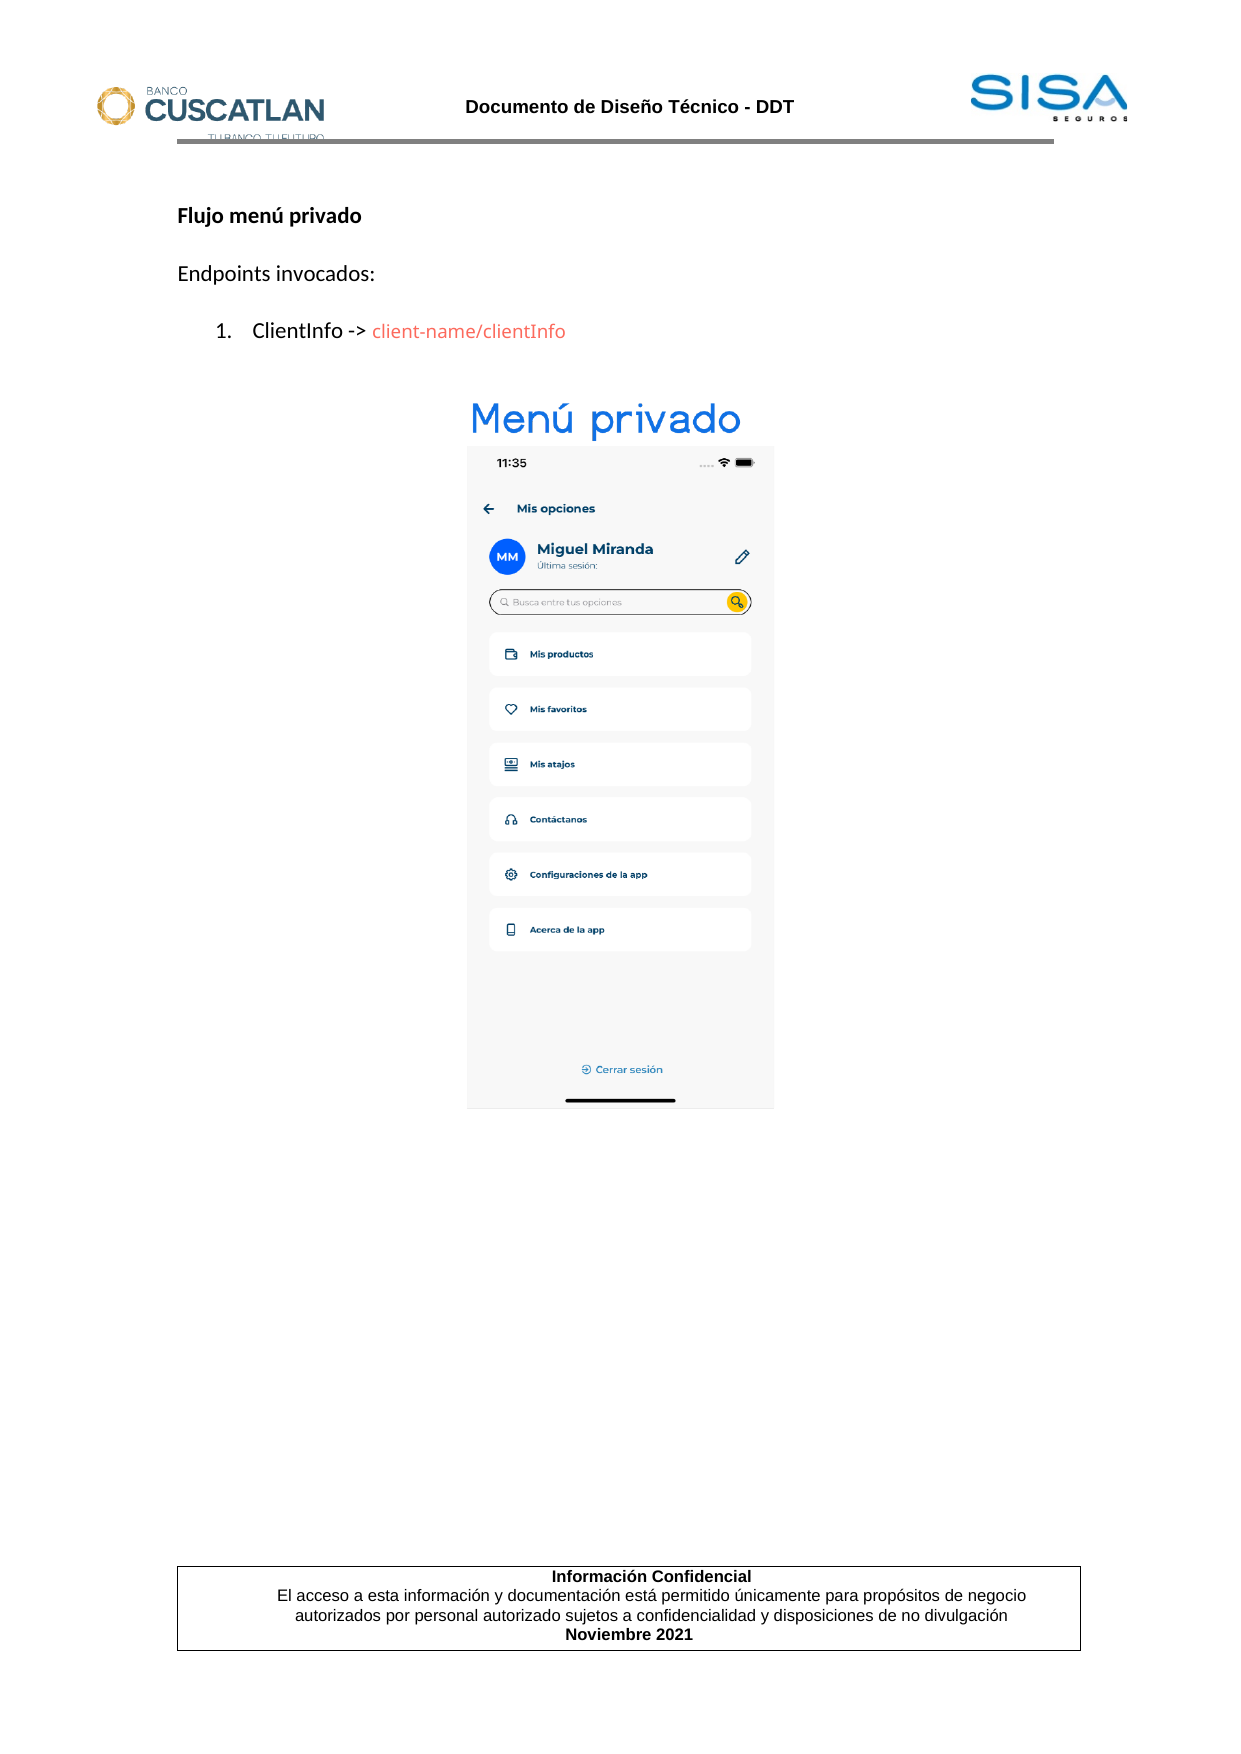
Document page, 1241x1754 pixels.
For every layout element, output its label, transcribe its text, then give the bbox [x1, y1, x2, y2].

text Endpoints invocados: [177, 259, 1063, 287]
picture [450, 373, 790, 1124]
picture [85, 73, 336, 150]
list ClientInfo -> client-name/clientInfo [215, 316, 1063, 344]
text Flujo menú privado [177, 202, 1063, 230]
picture [970, 73, 1128, 122]
